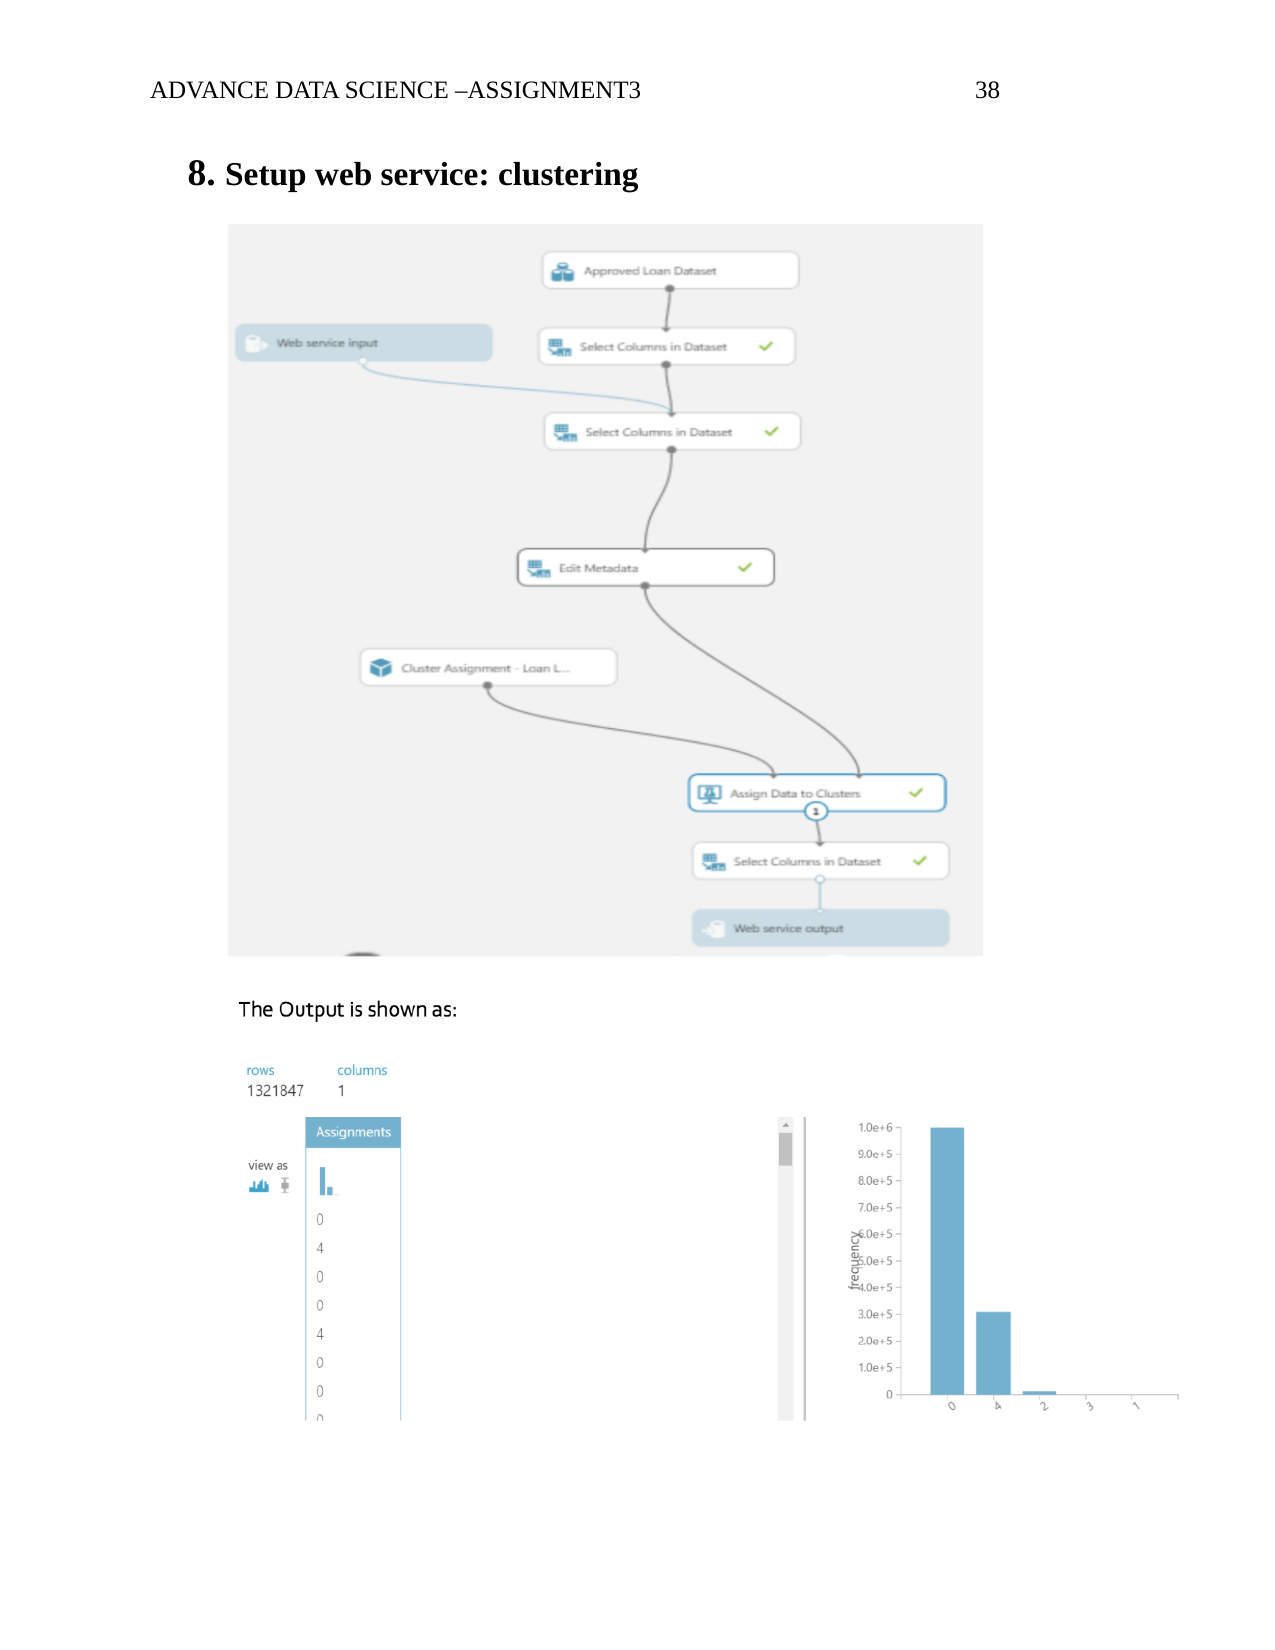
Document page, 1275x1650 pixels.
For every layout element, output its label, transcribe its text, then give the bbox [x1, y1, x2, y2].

picture [225, 221, 984, 959]
picture [225, 987, 1200, 1474]
